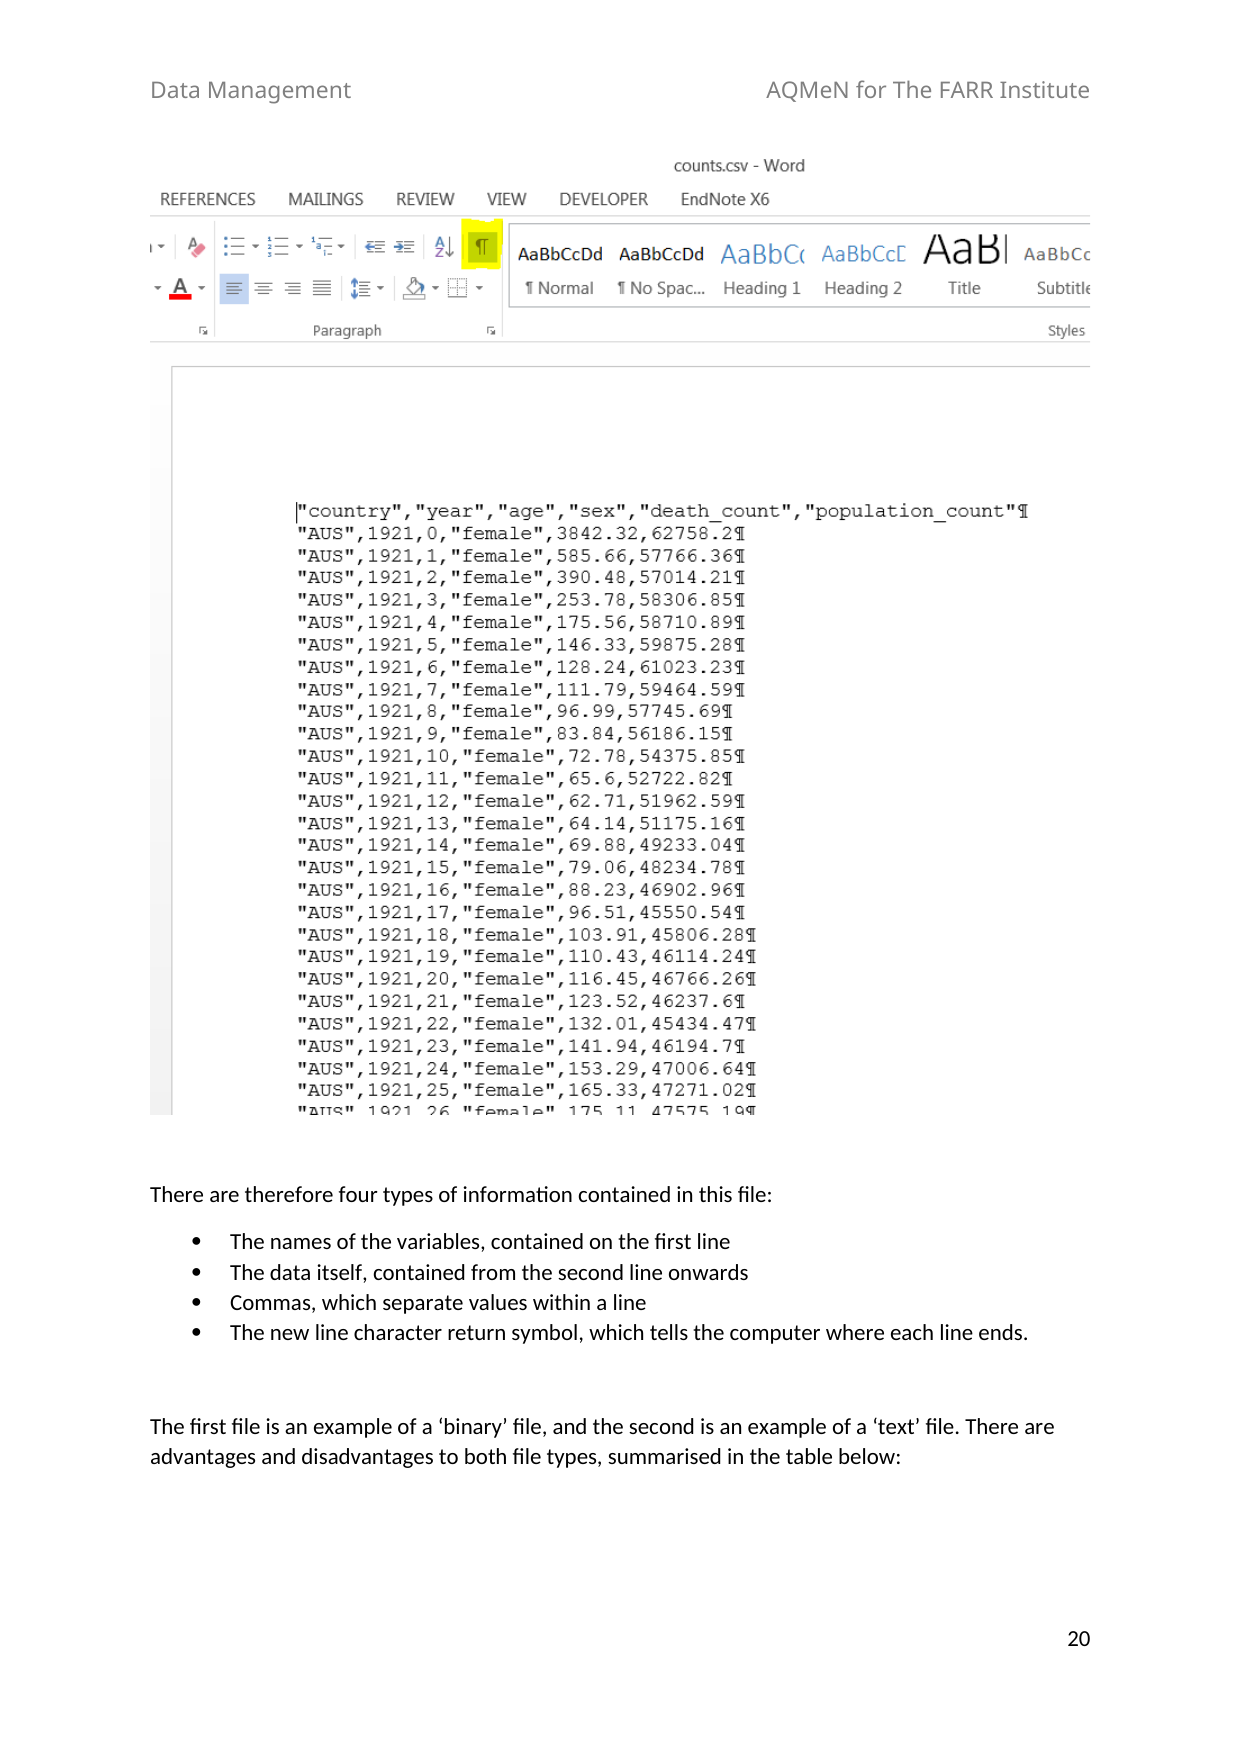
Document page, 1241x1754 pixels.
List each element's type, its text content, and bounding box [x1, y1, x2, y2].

text There are therefore four types of information contained in this file: [150, 1181, 1090, 1209]
picture [150, 150, 1091, 1115]
list The new line character return symbol, which tells the computer where each line ends. [192, 1318, 1090, 1346]
list The data itself, contained from the second line onwards [192, 1258, 1090, 1286]
text The first file is an example of a ‘binary’ file, and the second is an example of a ‘text’ file. There are advantages and disadvantages to both file types, summarised in the table below: [150, 1412, 1090, 1470]
list Commas, which separate values within a line [192, 1288, 1090, 1316]
list The names of the variables, contained on the first line [192, 1227, 1090, 1256]
